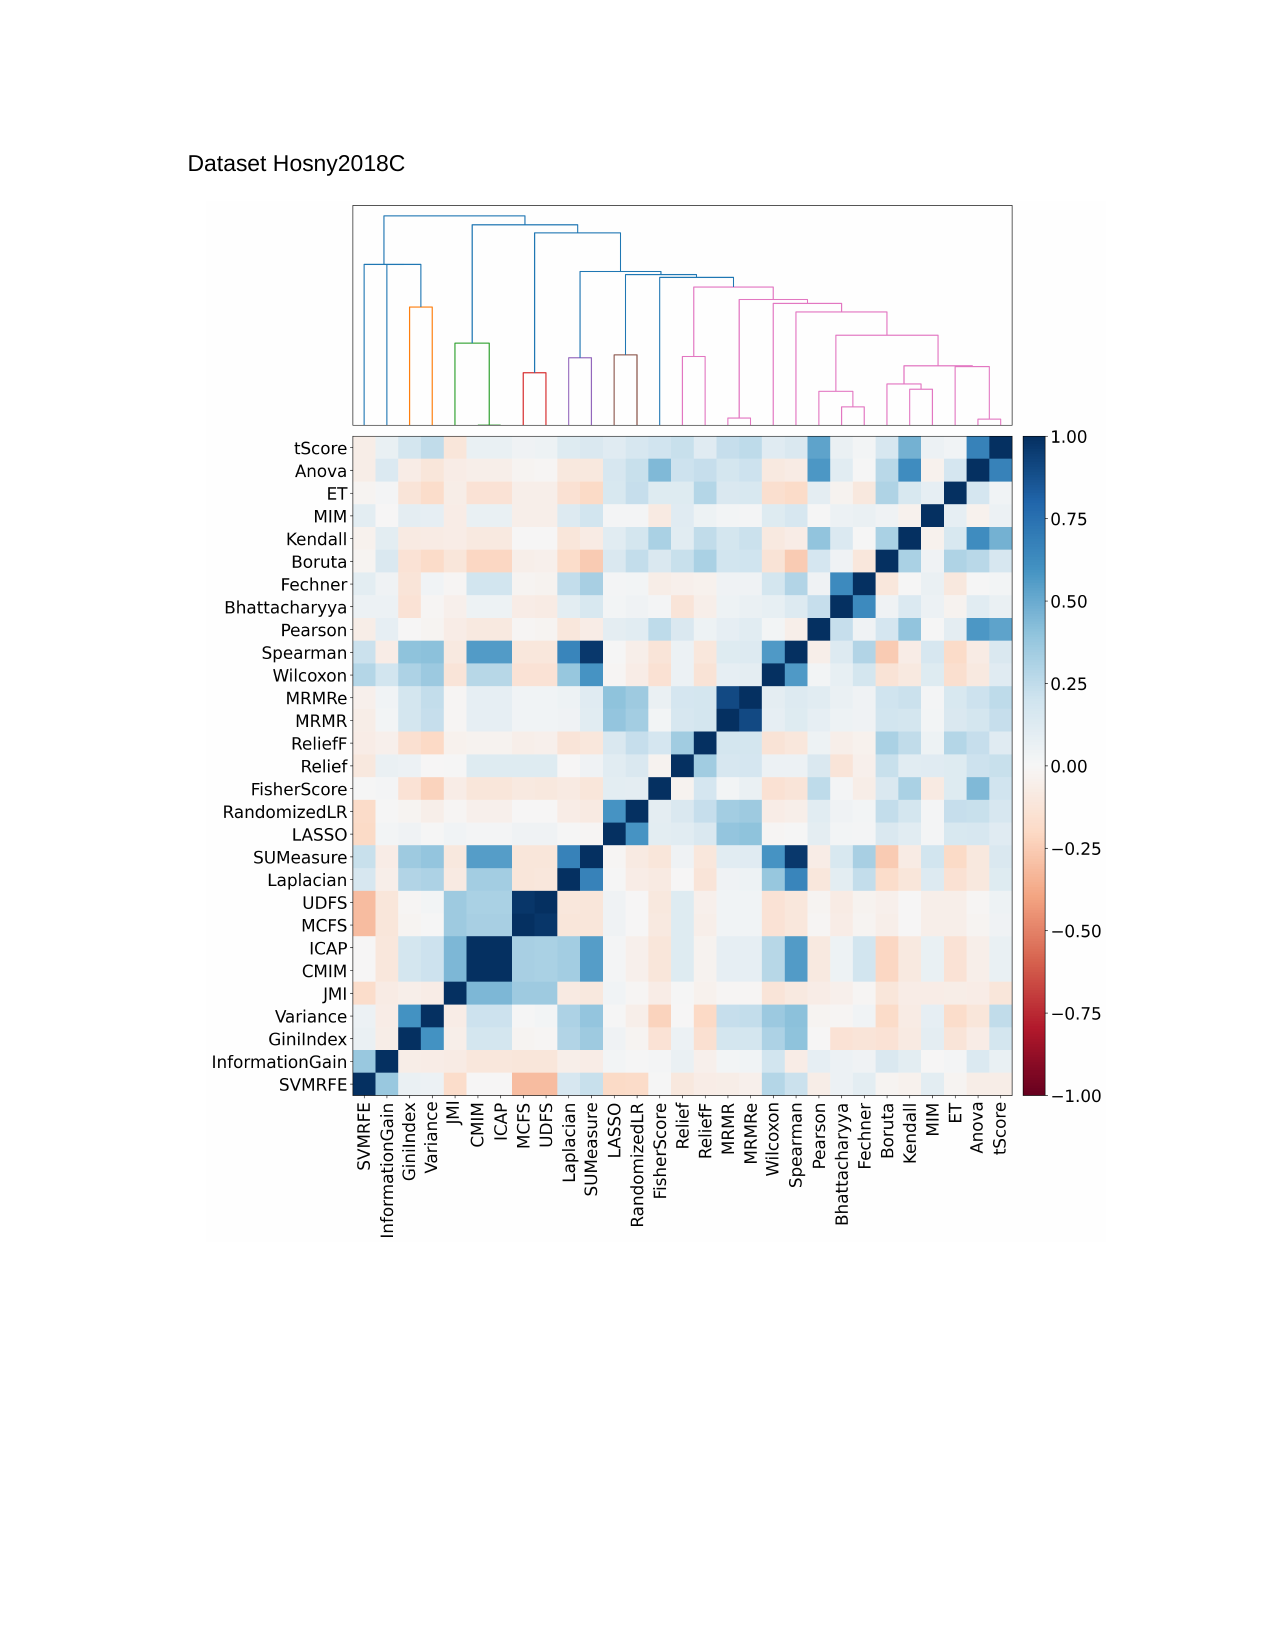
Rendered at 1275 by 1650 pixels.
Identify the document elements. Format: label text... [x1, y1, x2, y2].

text Dataset Hosny2018C [187, 150, 1087, 176]
picture [206, 201, 1107, 1242]
